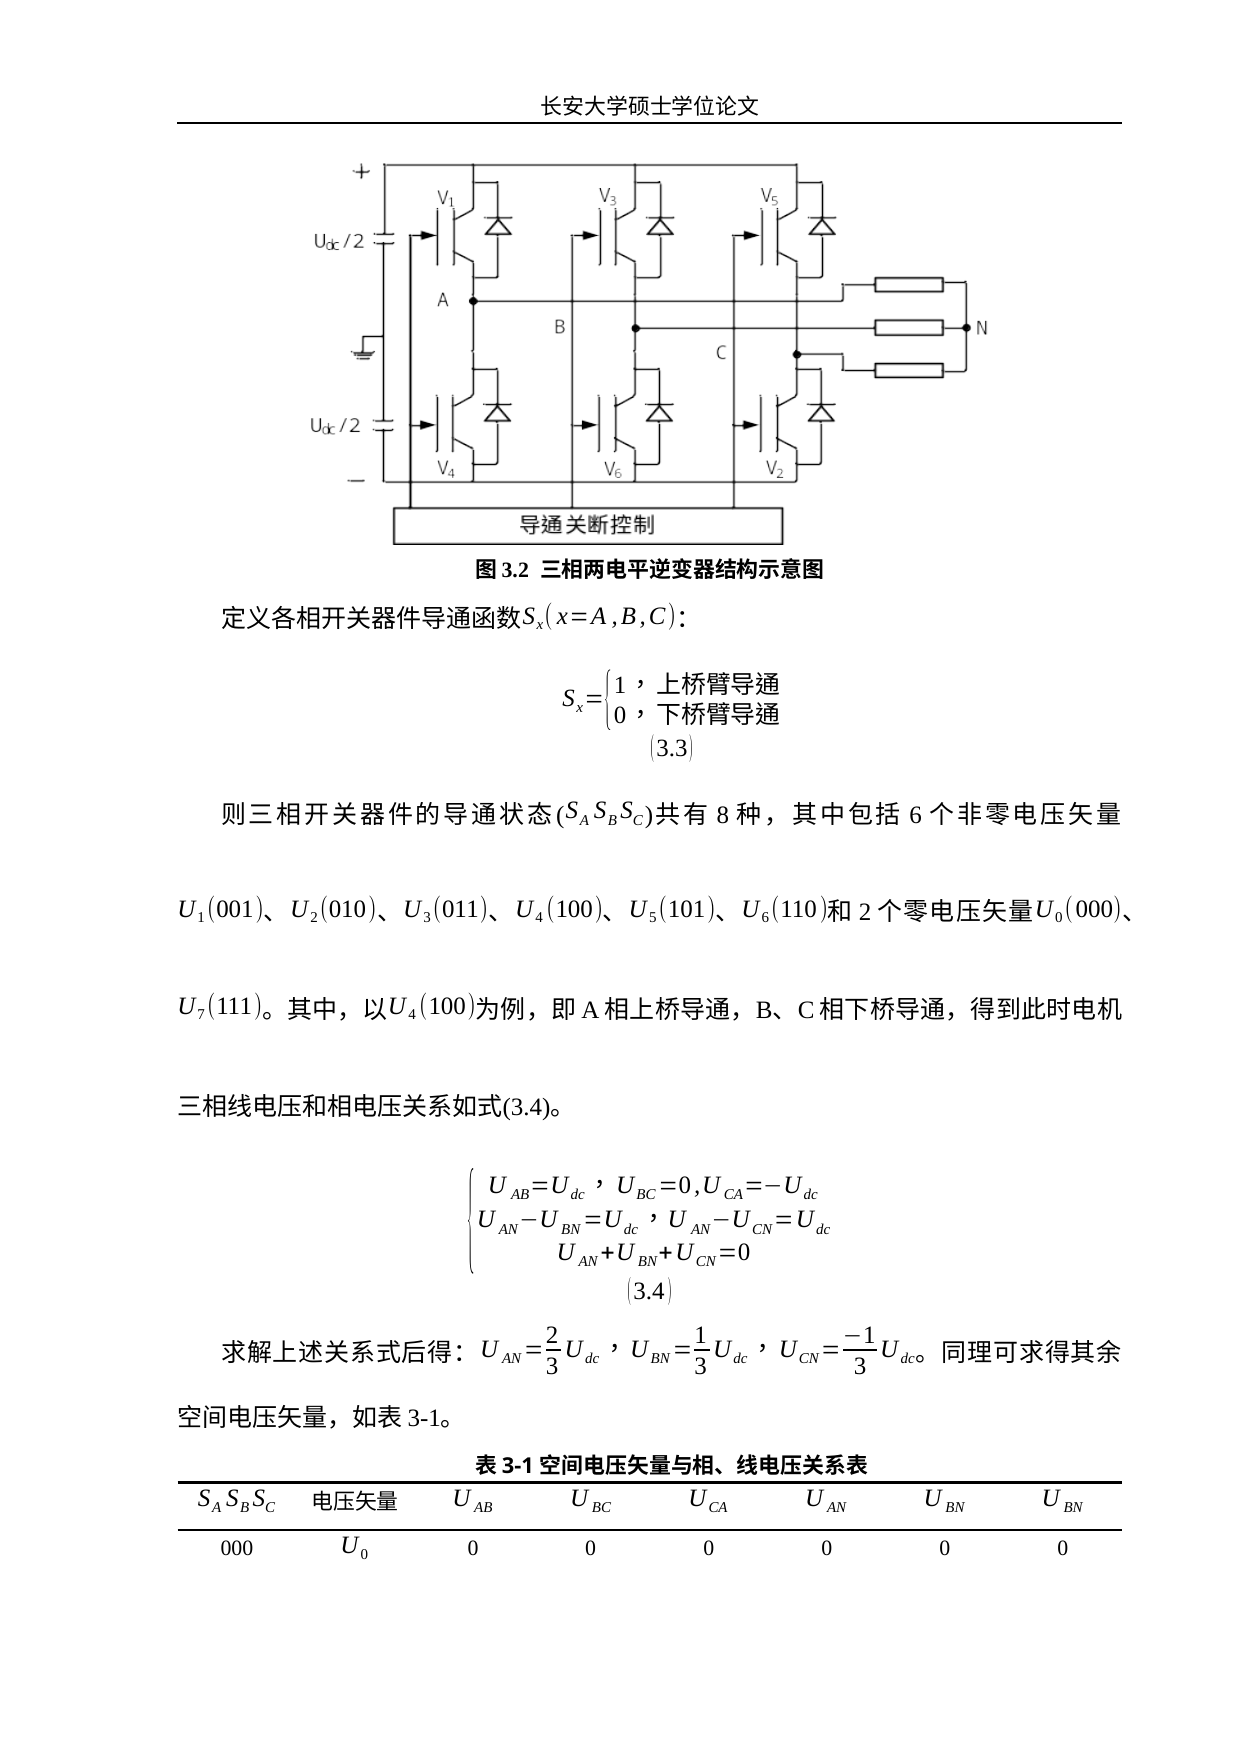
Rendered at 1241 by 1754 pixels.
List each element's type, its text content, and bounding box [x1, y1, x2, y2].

table_header [649, 1484, 767, 1529]
table_cell [296, 1531, 414, 1576]
table_cell 0 [649, 1531, 767, 1576]
table_header 电压矢量 [296, 1484, 414, 1529]
text 图3.2 三相两电平逆变器结构示意图 [177, 552, 1122, 584]
table_header [178, 1484, 296, 1529]
table_cell 0 [414, 1531, 532, 1576]
table_cell 0 [1004, 1531, 1122, 1576]
text 定义各相开关器件导通函数： [177, 584, 1122, 649]
text 表3-1 空间电压矢量与相、线电压关系表 [177, 1448, 1122, 1481]
table_cell 0 [532, 1531, 649, 1576]
table_header [414, 1484, 532, 1529]
table_header [768, 1484, 886, 1529]
table_cell 000 [178, 1531, 296, 1576]
text 则三相开关器件的导通状态()共有8种，其中包括6个非零电压矢量、、、、、和2个零电压矢量、。其中，以为例，即A相上桥导通，B、C相下桥导通，得到此时电机三相线电压和相电压关系如式(3.4)。 [177, 780, 1122, 1137]
table_header [1004, 1484, 1122, 1529]
table_cell 0 [768, 1531, 886, 1576]
table_header [532, 1484, 649, 1529]
table_cell 0 [886, 1531, 1003, 1576]
text 求解上述关系式后得：。同理可求得其余空间电压矢量，如表3-1。 [177, 1318, 1122, 1448]
table_header [886, 1484, 1003, 1529]
